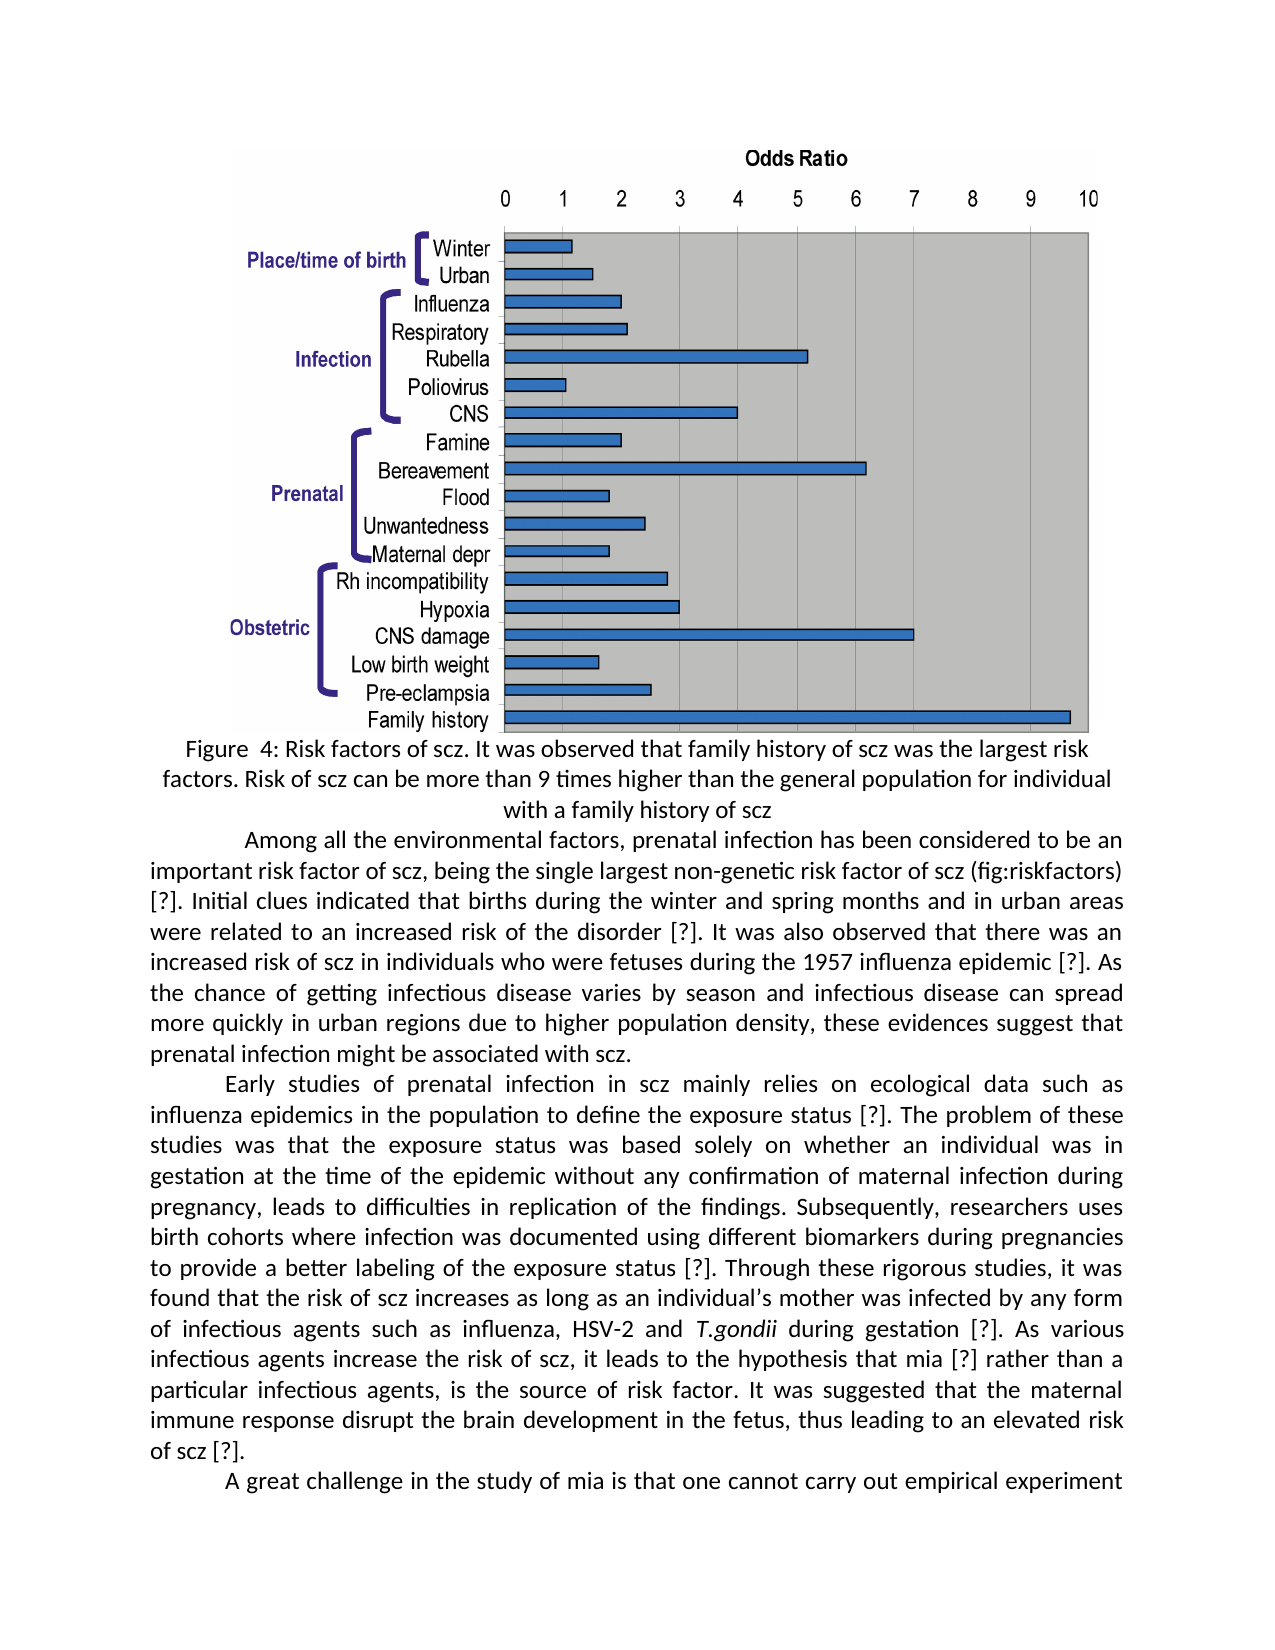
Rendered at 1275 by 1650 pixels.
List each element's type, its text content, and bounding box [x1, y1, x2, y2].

text Figure 4: Risk factors of scz. It was observed that family history of scz was the largest risk factors. Risk of scz can be more than 9 times higher than the general population for individual with a family history of scz [150, 733, 1125, 824]
text Among all the environmental factors, prenatal infection has been considered to be an important risk factor of scz, being the single largest non-genetic risk factor of scz (fig:riskfactors)[?]. Initial clues indicated that births during the winter and spring months and in urban areas were related to an increased risk of the disorder [?]. It was also observed that there was an increased risk of scz in individuals who were fetuses during the 1957 influenza epidemic [?]. As the chance of getting infectious disease varies by season and infectious disease can spread more quickly in urban regions due to higher population density, these evidences suggest that prenatal infection might be associated with scz. [150, 824, 1125, 1068]
picture [230, 150, 1098, 733]
text Early studies of prenatal infection in scz mainly relies on ecological data such as influenza epidemics in the population to define the exposure status [?]. The problem of these studies was that the exposure status was based solely on whether an individual was in gestation at the time of the epidemic without any confirmation of maternal infection during pregnancy, leads to difficulties in replication of the findings. Subsequently, researchers uses birth cohorts where infection was documented using different biomarkers during pregnancies to provide a better labeling of the exposure status [?]. Through these rigorous studies, it was found that the risk of scz increases as long as an individual’s mother was infected by any form of infectious agents such as influenza, HSV-2 and T.gondii during gestation [?]. As various infectious agents increase the risk of scz, it leads to the hypothesis that mia [?] rather than a particular infectious agents, is the source of risk factor. It was suggested that the maternal immune response disrupt the brain development in the fetus, thus leading to an elevated risk of scz [?]. [150, 1068, 1125, 1465]
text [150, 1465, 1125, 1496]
